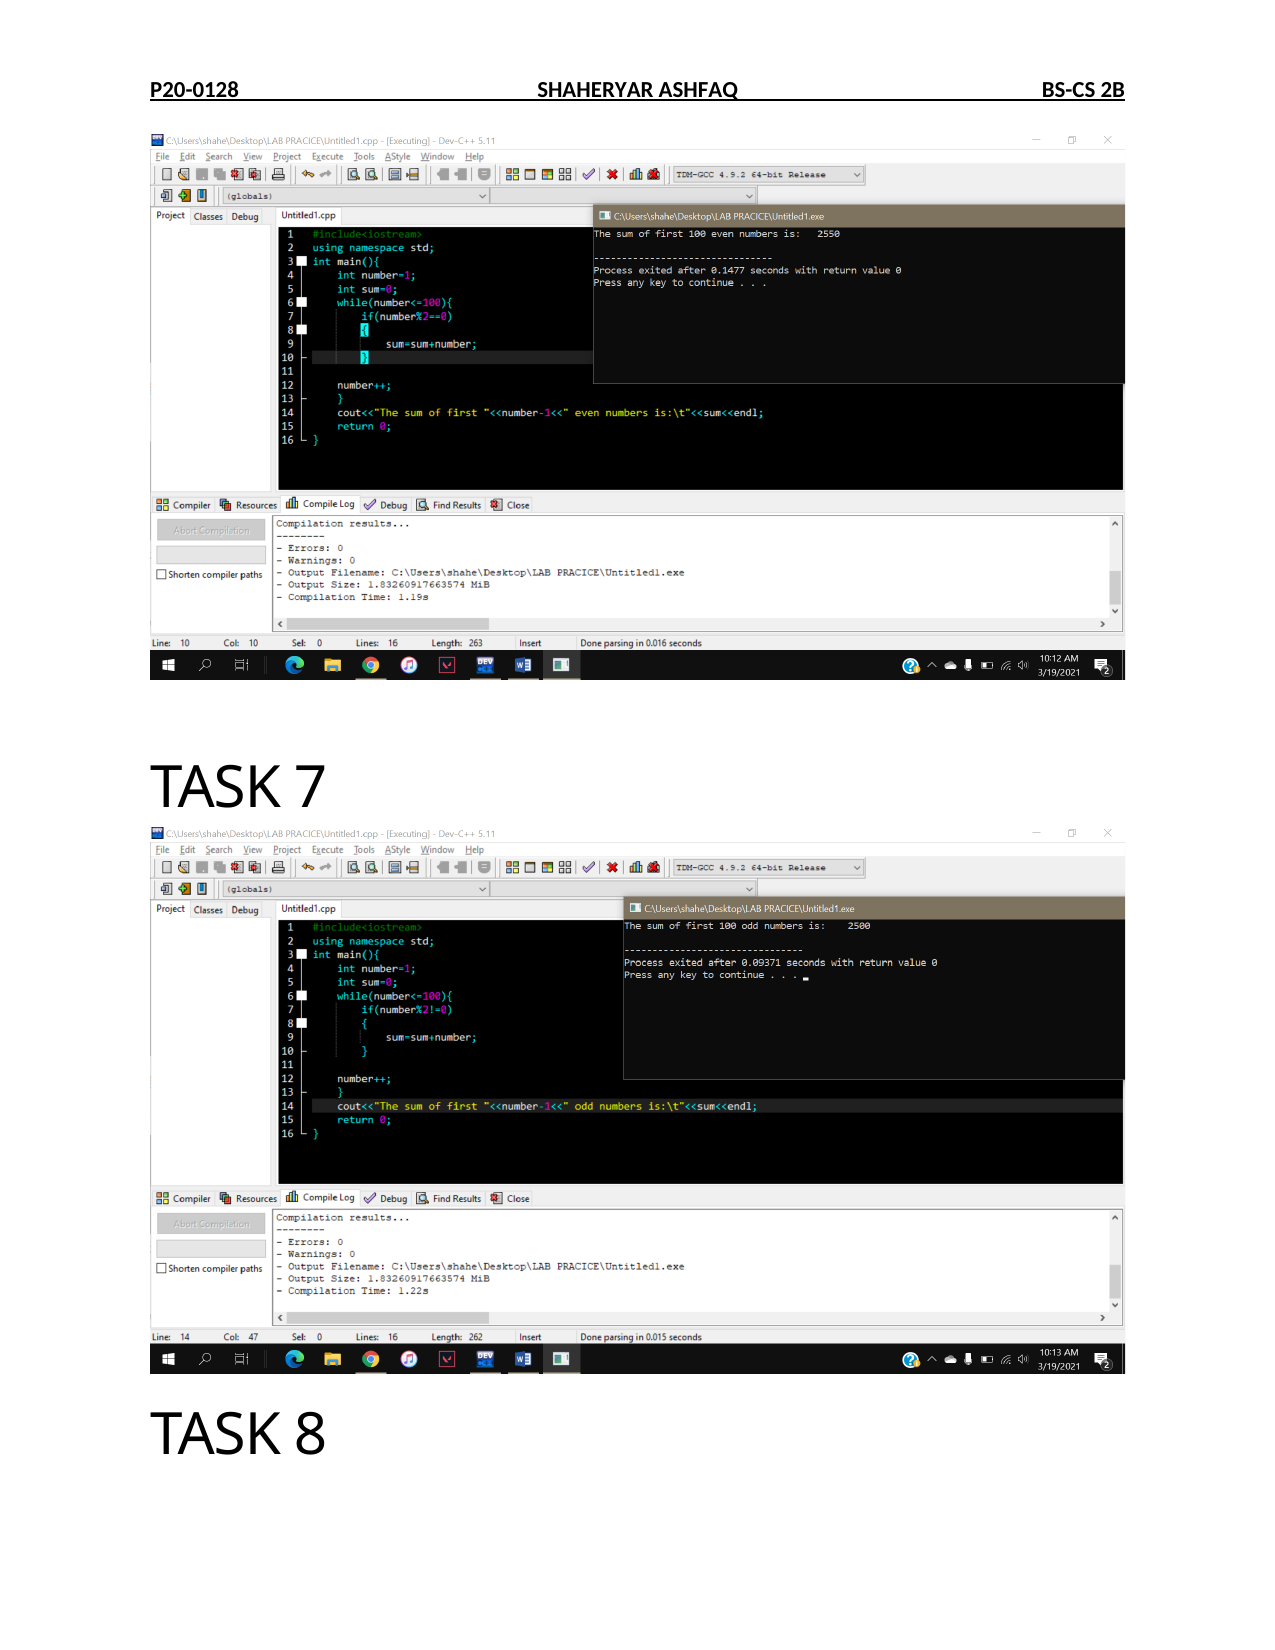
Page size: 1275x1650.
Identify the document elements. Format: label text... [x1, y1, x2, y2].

title TASK 7 [150, 745, 1125, 825]
picture [150, 131, 1125, 680]
picture [150, 825, 1125, 1374]
title TASK 8 [150, 1392, 1125, 1472]
